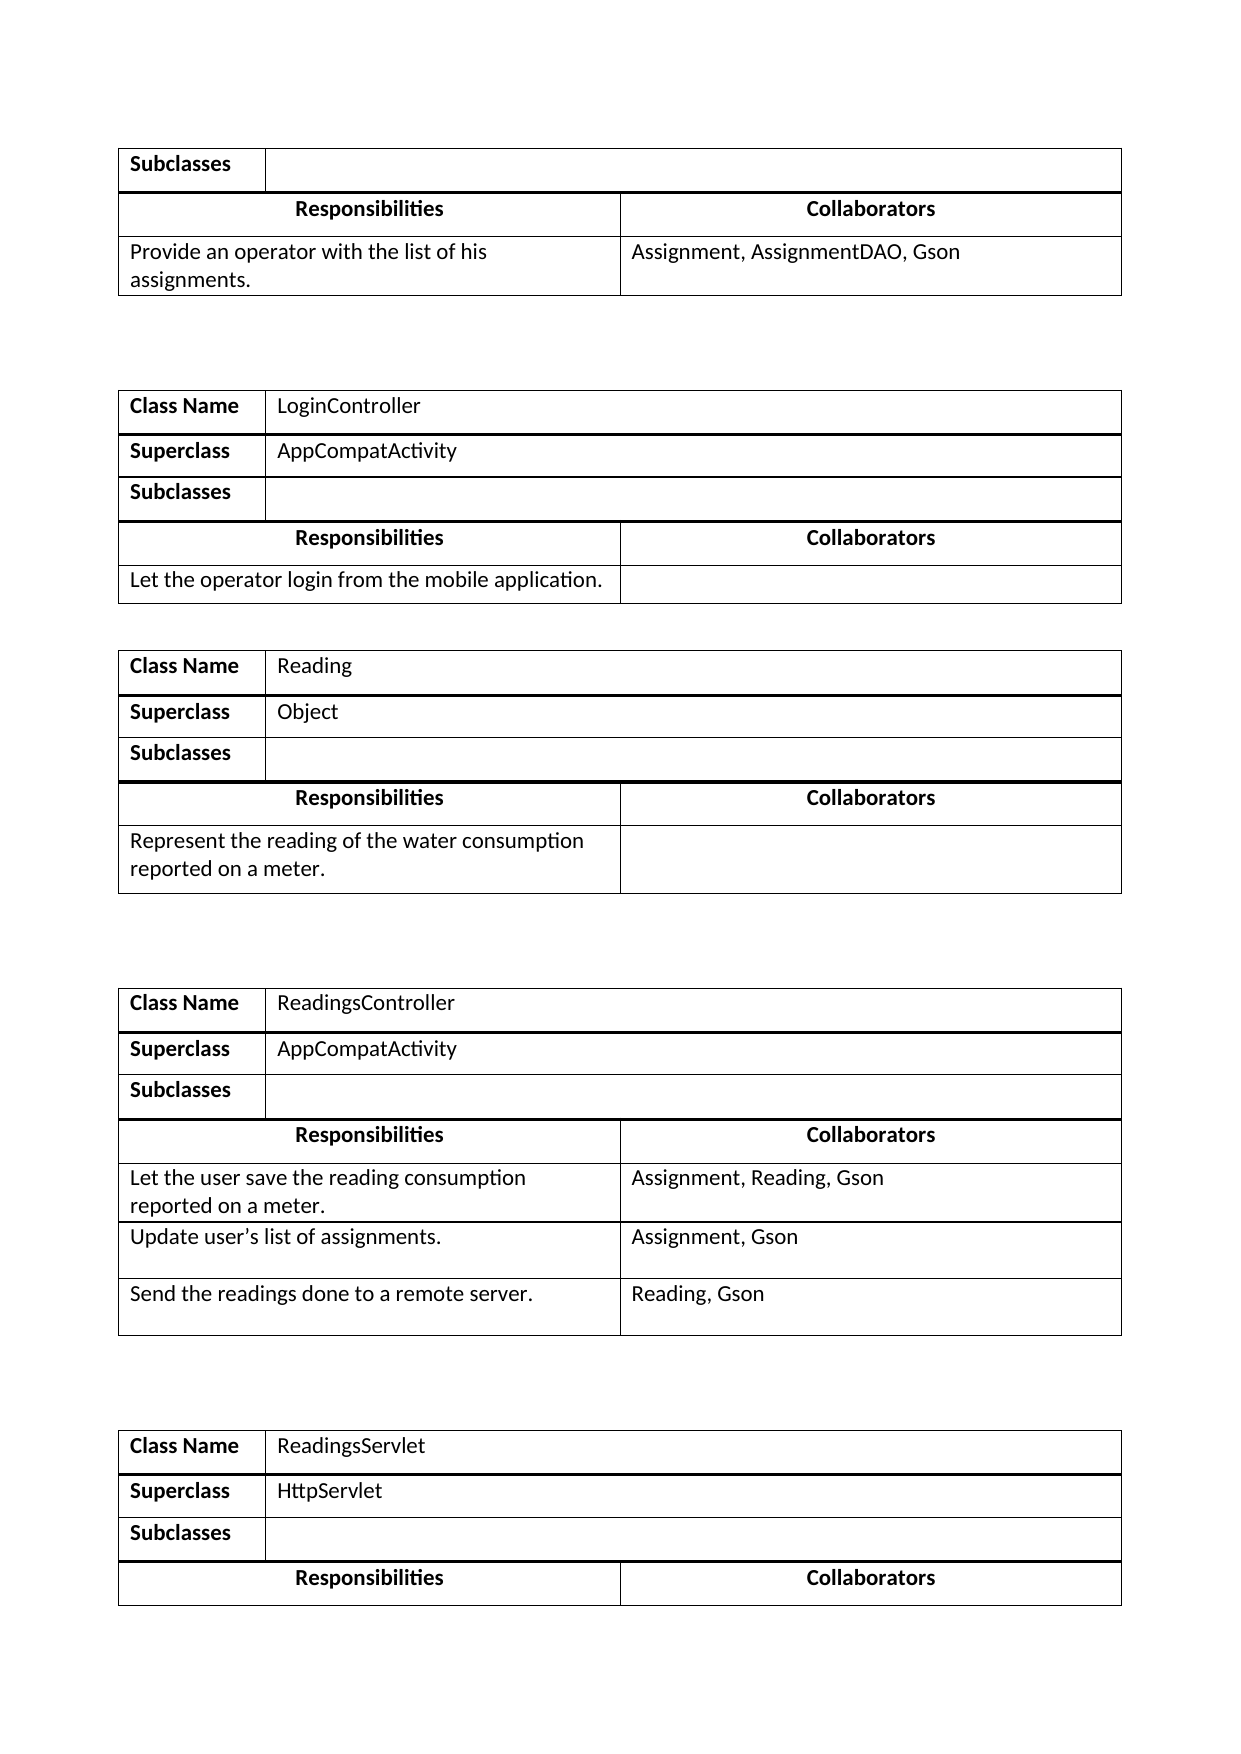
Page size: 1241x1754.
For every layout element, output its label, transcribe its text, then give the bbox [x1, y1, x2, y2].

table_cell Assignment, AssignmentDAO, Gson [621, 237, 1121, 295]
table_cell Subclasses [119, 478, 265, 520]
table_cell [266, 738, 1121, 780]
table_cell Collaborators [621, 523, 1121, 564]
table_cell HttpServlet [266, 1476, 1121, 1517]
table_cell AppCompatActivity [266, 1034, 1121, 1074]
table_cell Collaborators [621, 1563, 1121, 1605]
table_cell Object [266, 697, 1121, 737]
table_cell Update user’s list of assignments. [119, 1223, 620, 1278]
table_header ReadingsServlet [266, 1431, 1121, 1473]
table_cell [266, 478, 1121, 520]
table_cell Collaborators [621, 194, 1121, 236]
table_header Class Name [119, 391, 265, 433]
table_header LoginController [266, 391, 1121, 433]
table_cell Superclass [119, 1034, 265, 1074]
table_header Reading [266, 651, 1121, 694]
table_cell AppCompatActivity [266, 436, 1121, 476]
table_cell Collaborators [621, 1121, 1121, 1162]
table_cell Subclasses [119, 149, 265, 191]
table_cell Subclasses [119, 738, 265, 780]
table_cell Let the operator login from the mobile application. [119, 566, 620, 602]
table_cell Provide an operator with the list of his assignments. [119, 237, 620, 295]
table_cell Collaborators [621, 784, 1121, 825]
table_header Class Name [119, 989, 265, 1031]
table_cell Assignment, Reading, Gson [621, 1164, 1121, 1221]
table_cell Superclass [119, 436, 265, 476]
table_cell Let the user save the reading consumption reported on a meter. [119, 1164, 620, 1221]
table_cell Reading, Gson [621, 1279, 1121, 1335]
table_cell Superclass [119, 697, 265, 737]
table_cell [266, 1075, 1121, 1117]
table_cell Subclasses [119, 1075, 265, 1117]
table_header Class Name [119, 651, 265, 694]
table_cell Responsibilities [119, 194, 620, 236]
table_cell Responsibilities [119, 1563, 620, 1605]
table_cell Responsibilities [119, 784, 620, 825]
table_cell Represent the reading of the water consumption reported on a meter. [119, 826, 620, 893]
table_cell Responsibilities [119, 523, 620, 564]
table_cell Send the readings done to a remote server. [119, 1279, 620, 1335]
table_cell [266, 1518, 1121, 1560]
table_cell Superclass [119, 1476, 265, 1517]
table_cell [621, 826, 1121, 893]
table_header ReadingsController [266, 989, 1121, 1031]
table_header Class Name [119, 1431, 265, 1473]
table_cell Subclasses [119, 1518, 265, 1560]
table_cell Responsibilities [119, 1121, 620, 1162]
table_cell Assignment, Gson [621, 1223, 1121, 1278]
table_cell [621, 566, 1121, 602]
table_cell [266, 149, 1121, 191]
